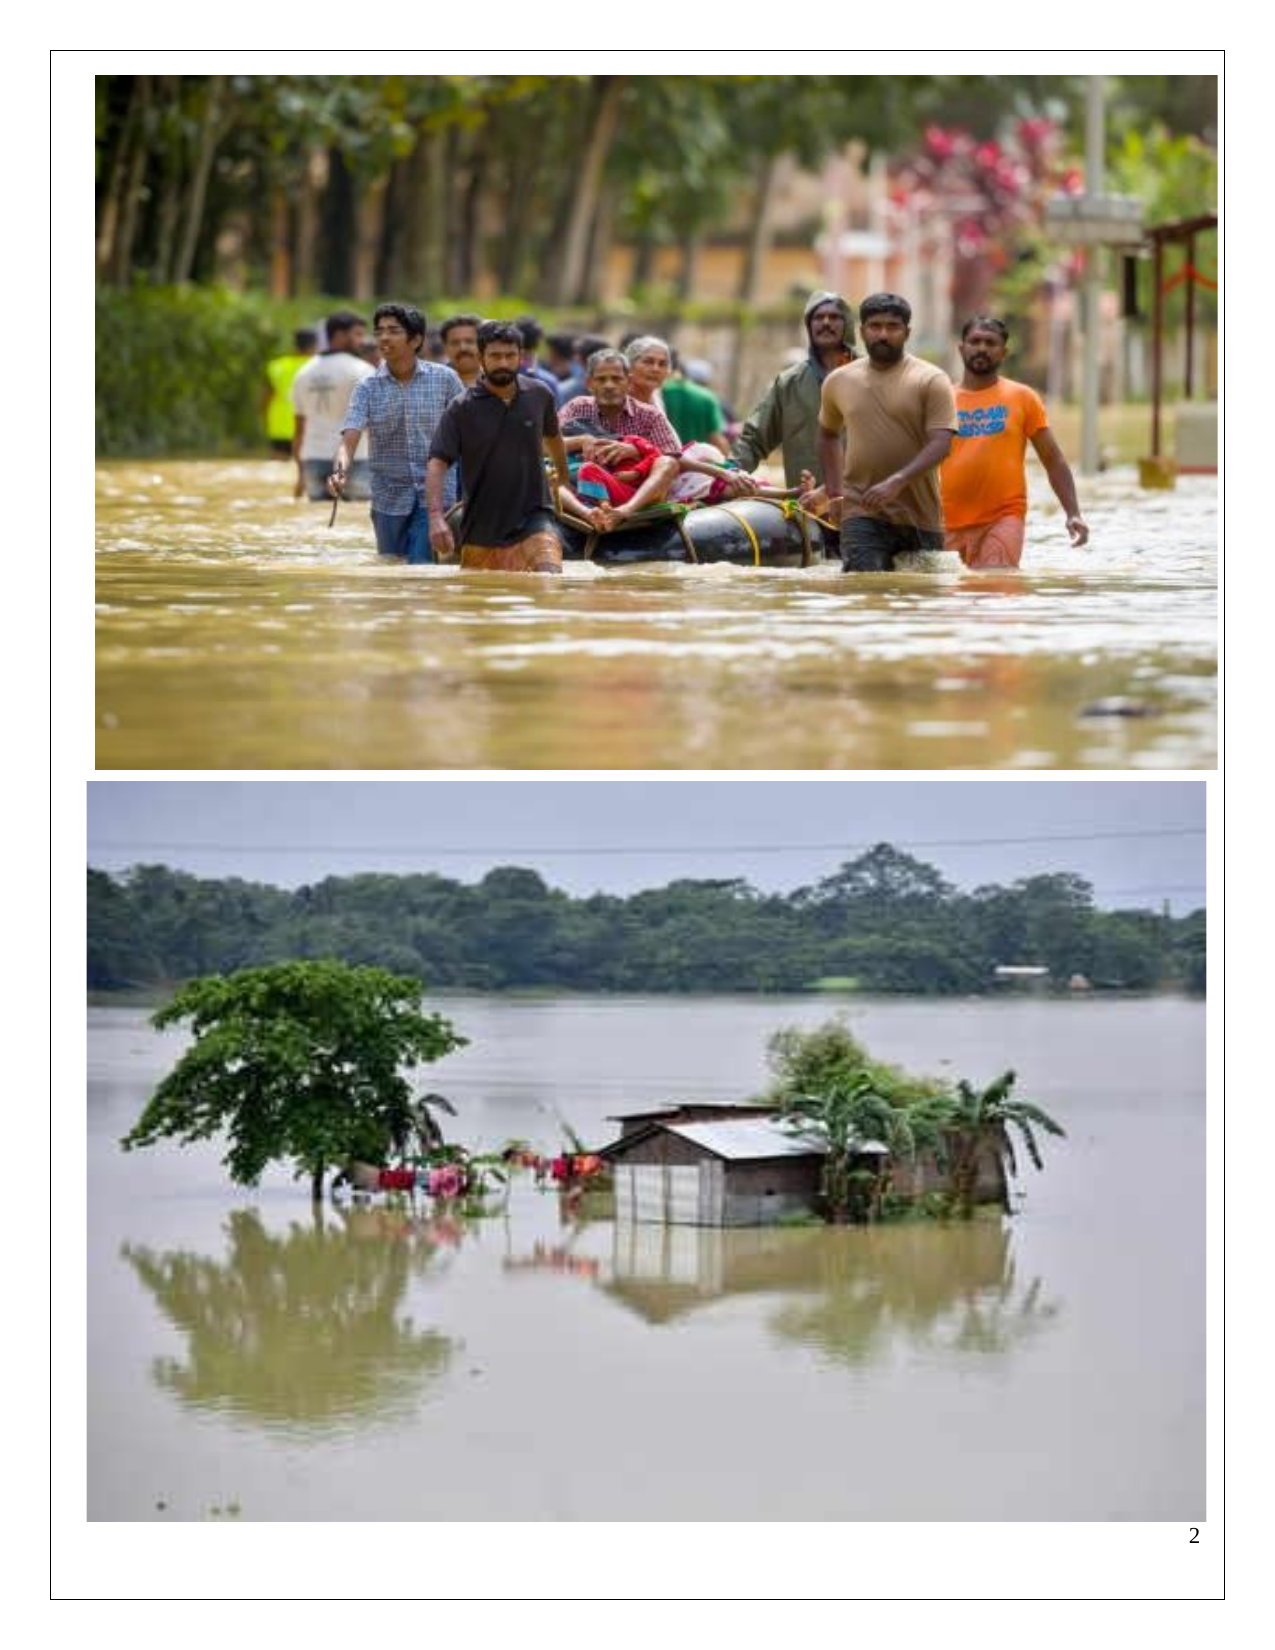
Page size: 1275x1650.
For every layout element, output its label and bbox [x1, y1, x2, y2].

picture [86, 781, 1207, 1522]
picture [95, 75, 1218, 770]
